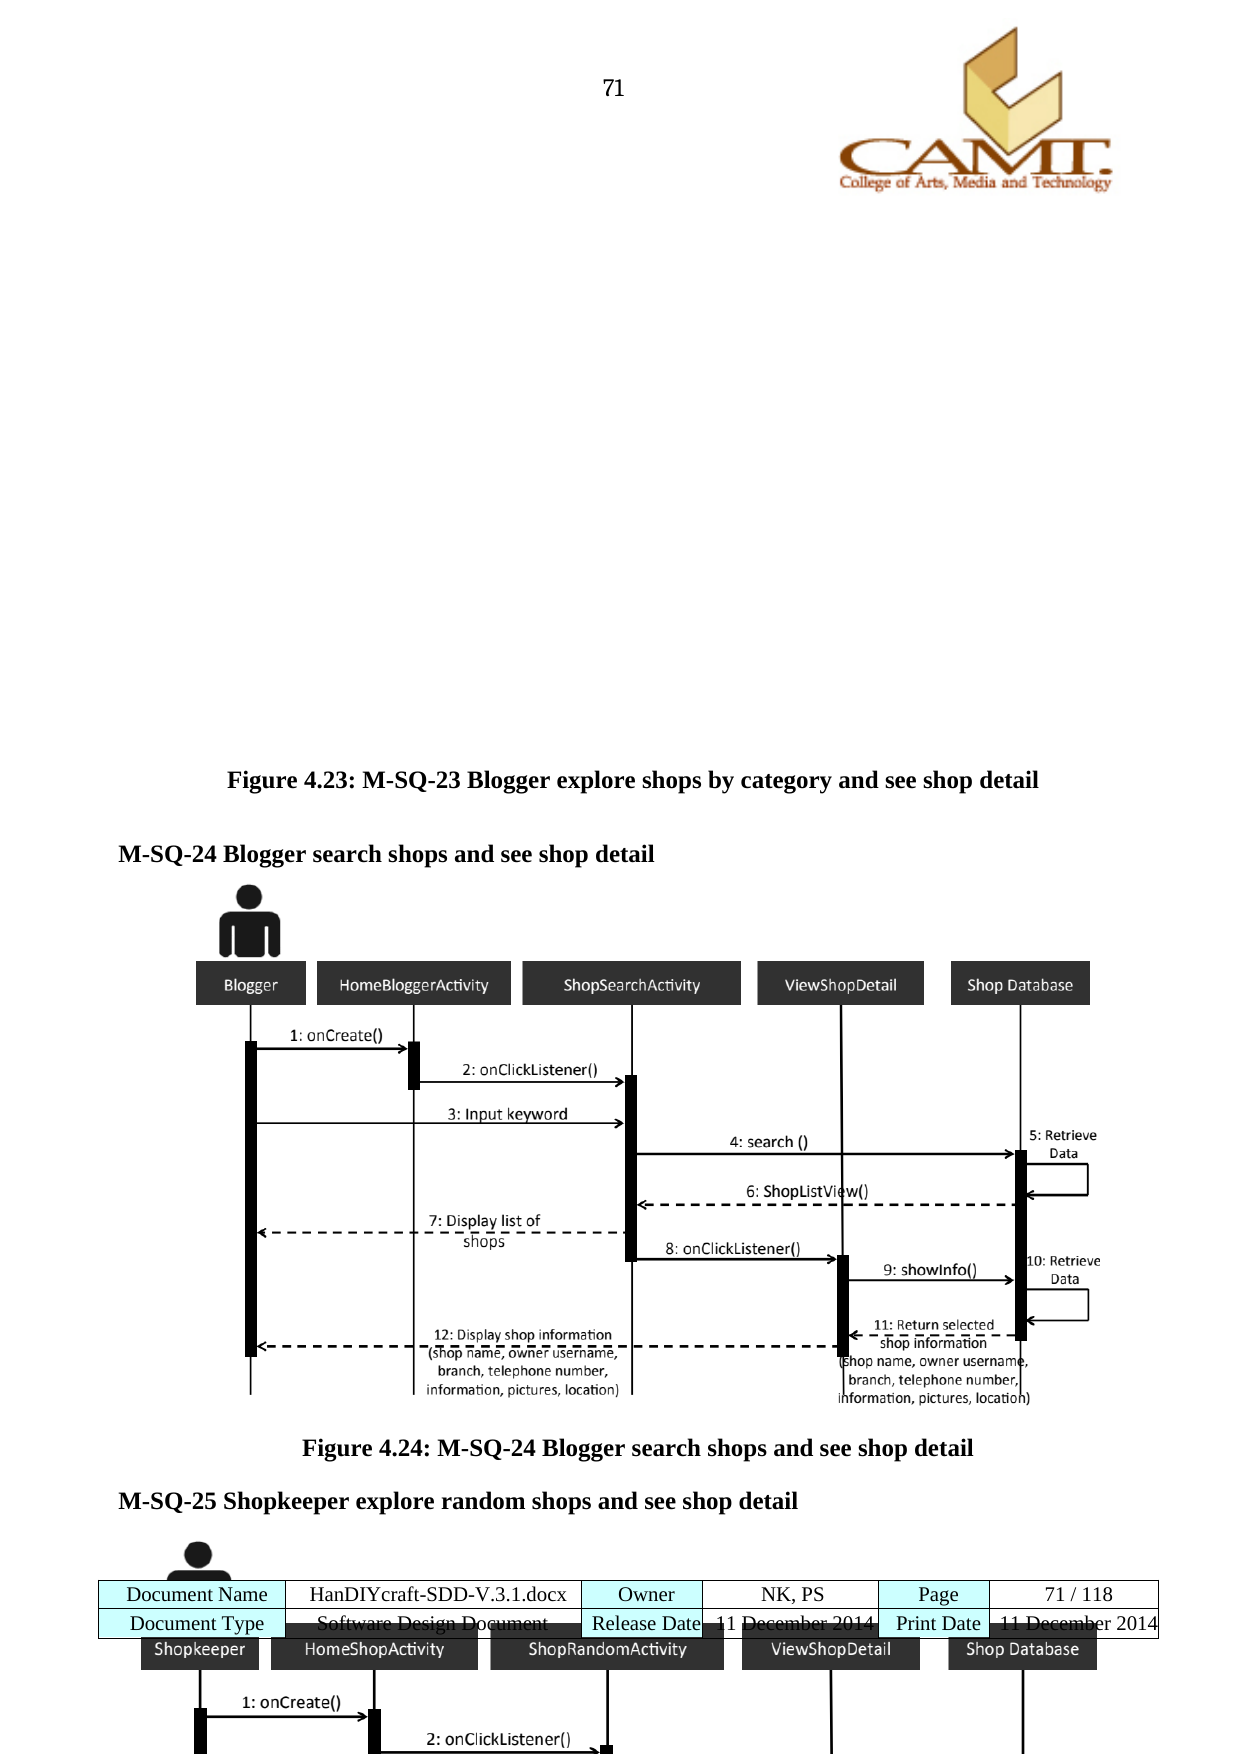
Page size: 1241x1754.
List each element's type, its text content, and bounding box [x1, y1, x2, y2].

text M-SQ-24 Blogger search shops and see shop detail [118, 839, 1108, 868]
text M-SQ-25 Shopkeeper explore random shops and see shop detail [118, 1486, 1108, 1514]
picture [755, 18, 1221, 207]
